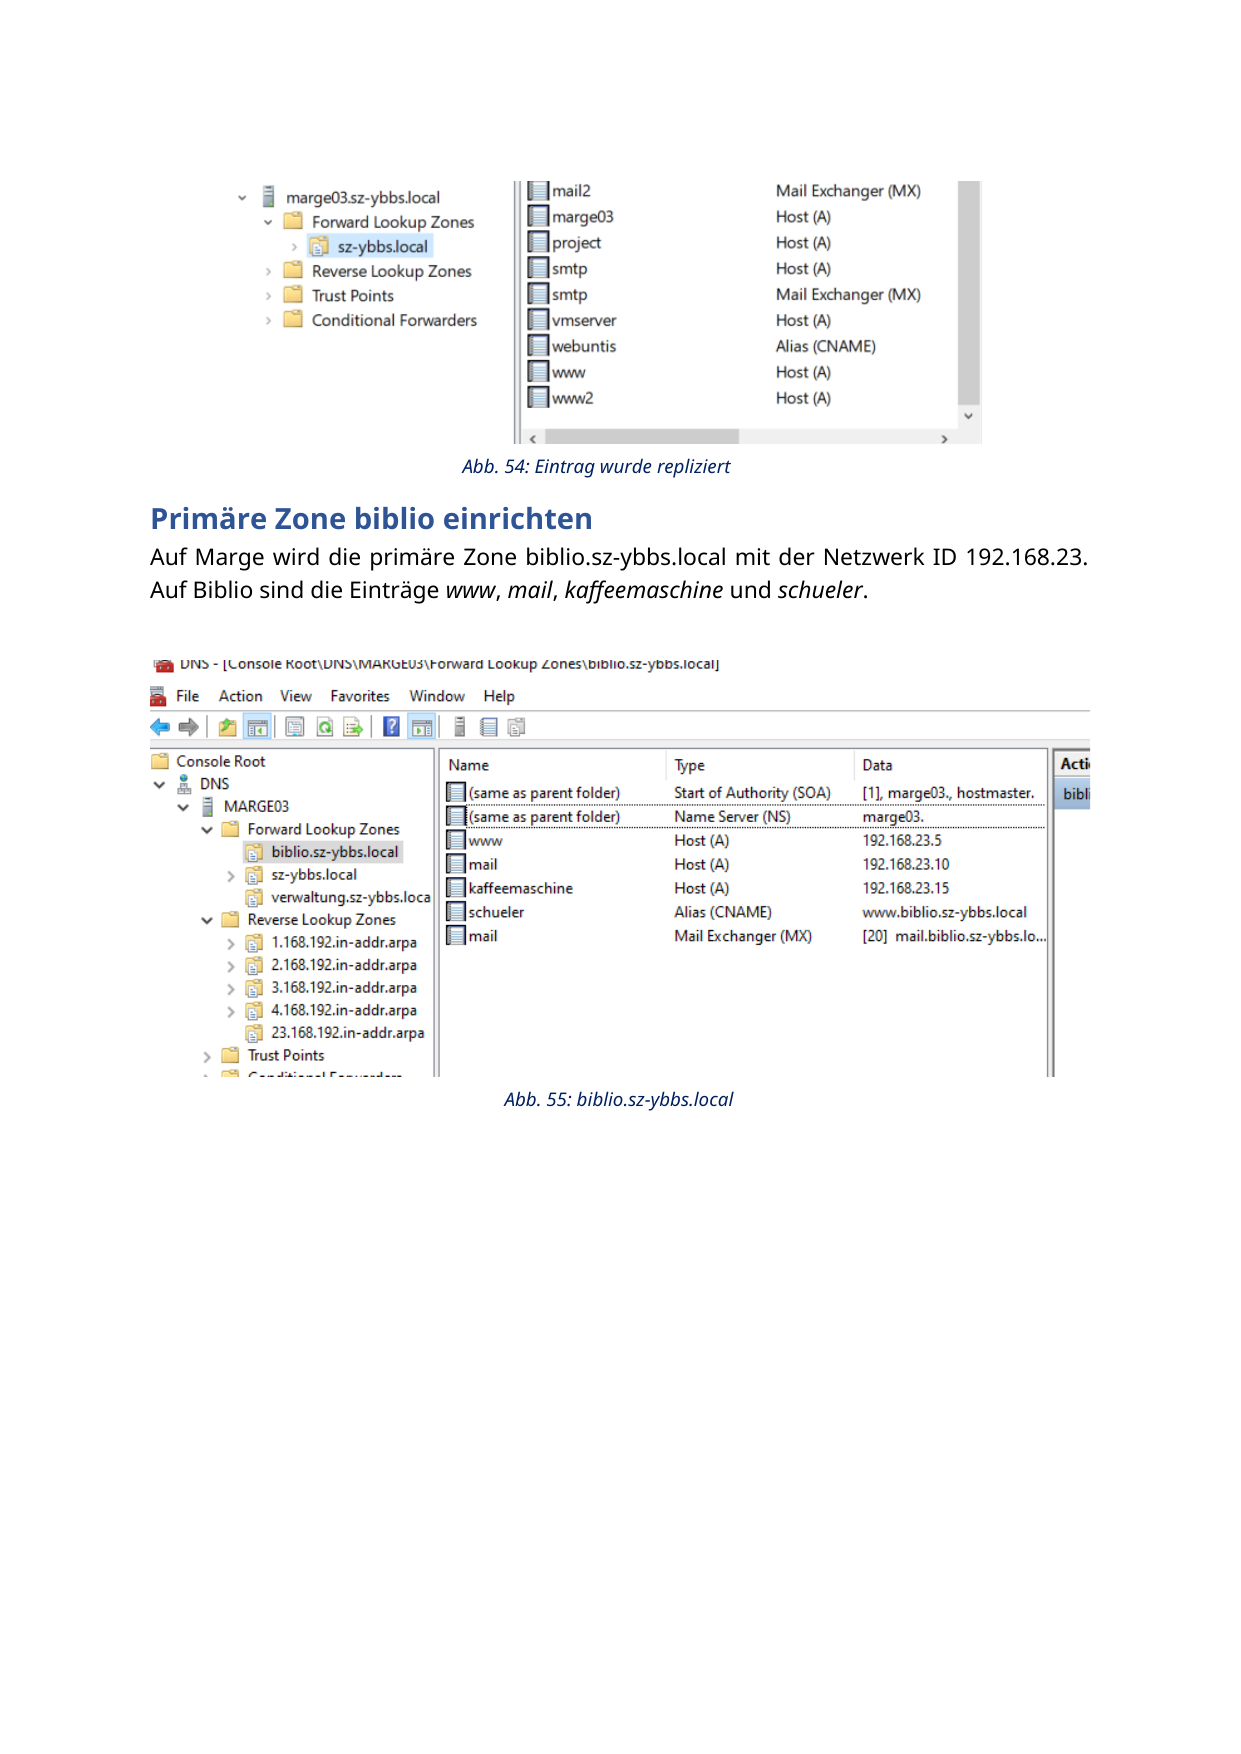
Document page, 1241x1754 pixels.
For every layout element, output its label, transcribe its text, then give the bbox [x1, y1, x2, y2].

text Auf Marge wird die primäre Zone biblio.sz-ybbs.local mit der Netzwerk ID 192.168.23. Auf Biblio sind die Einträge www, mail, kaffeemaschine und schueler. [150, 541, 1090, 606]
picture [212, 181, 982, 444]
picture [150, 660, 1091, 1077]
